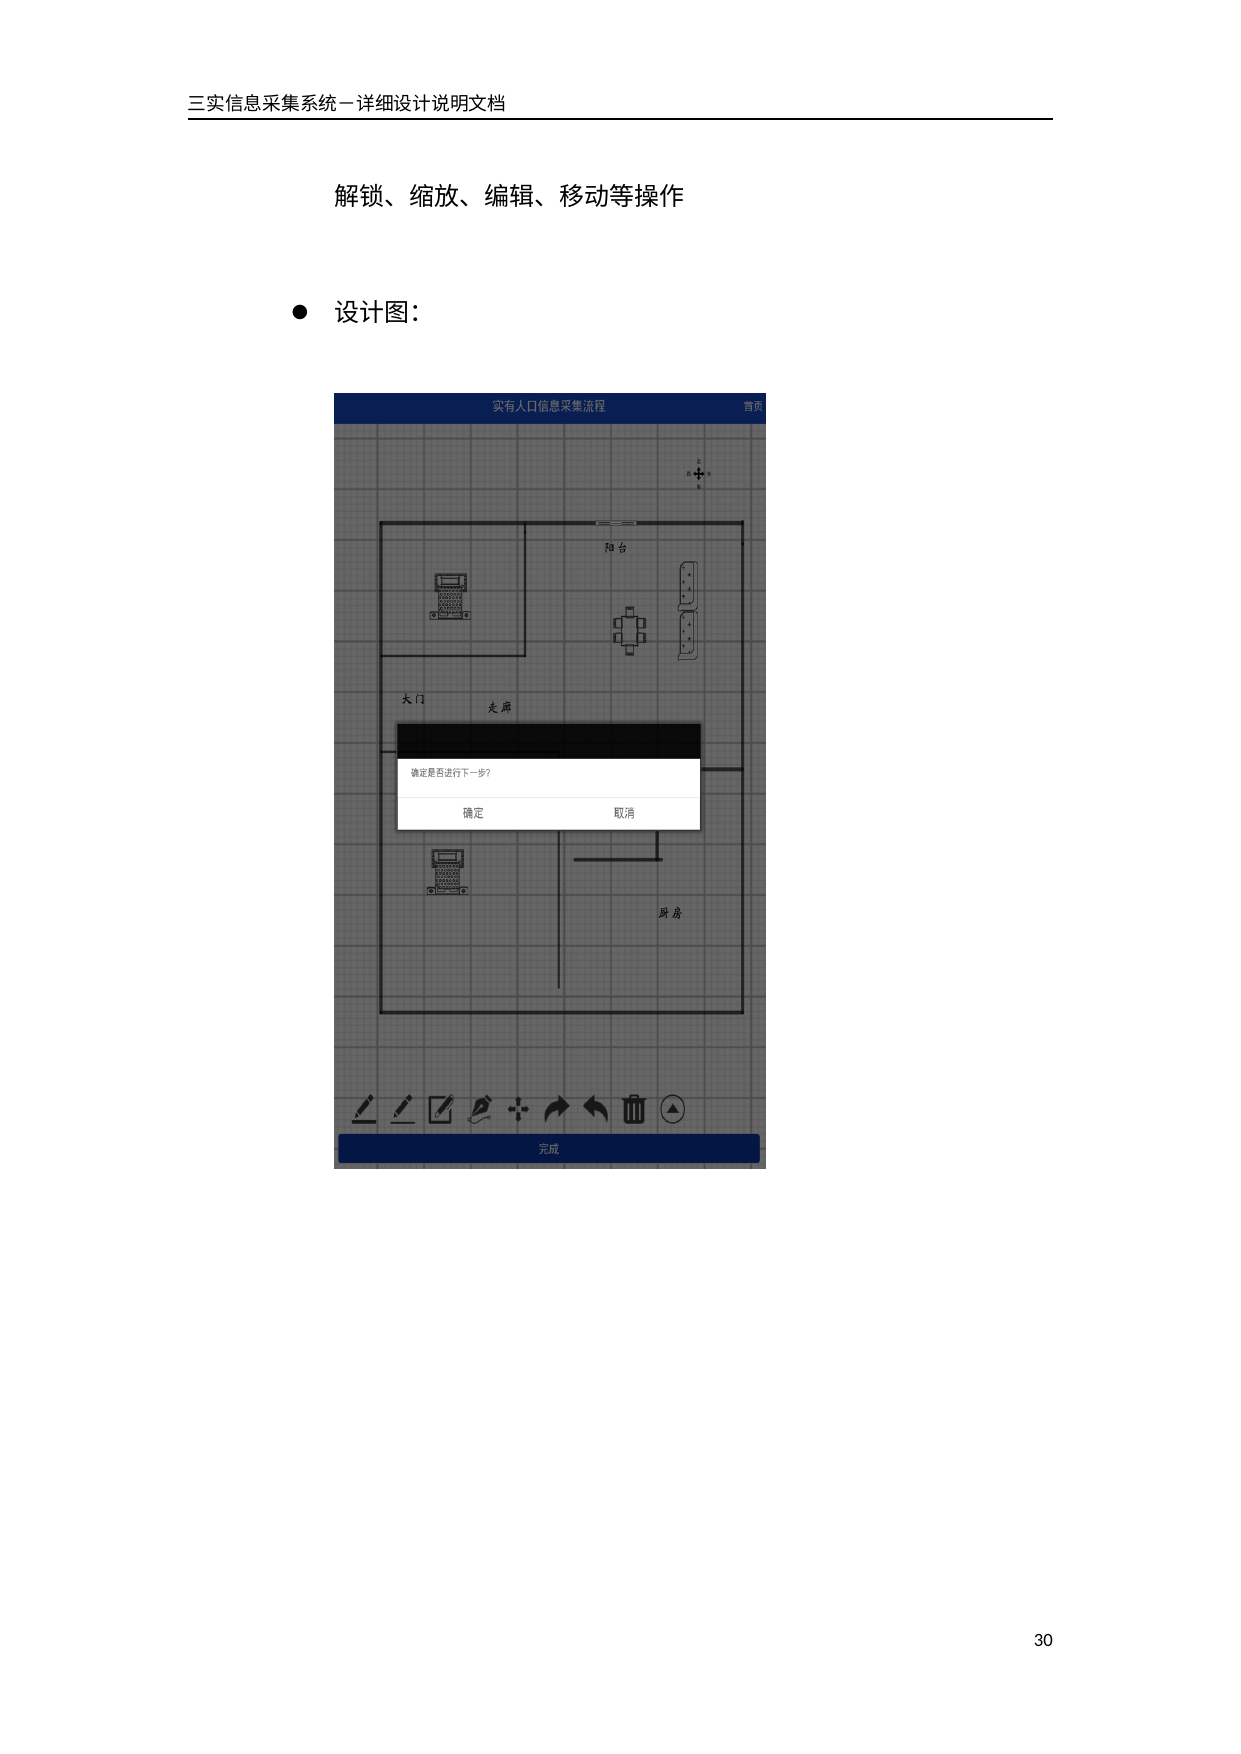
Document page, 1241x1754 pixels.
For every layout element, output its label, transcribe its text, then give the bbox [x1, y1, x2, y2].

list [290, 162, 1053, 227]
picture [334, 393, 766, 1169]
list 设计图： [290, 278, 1053, 343]
